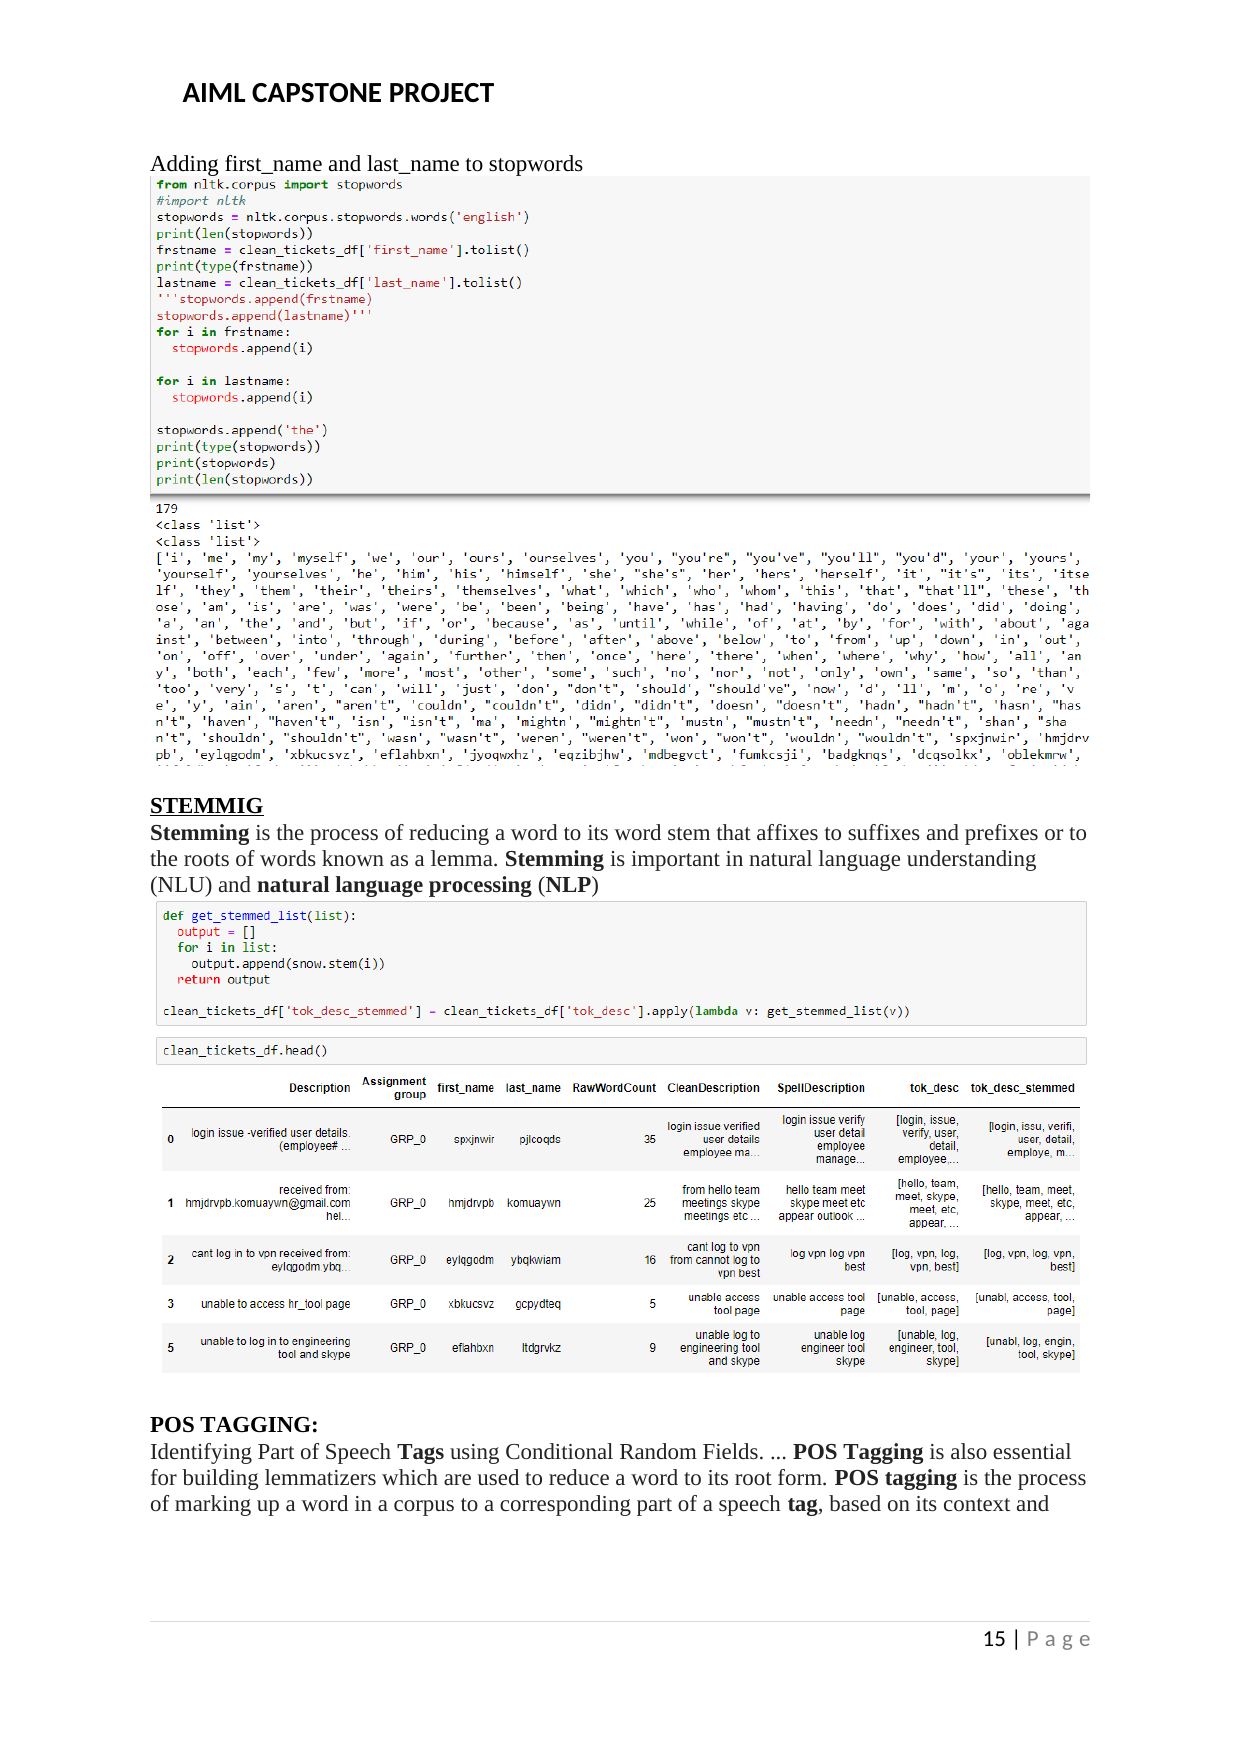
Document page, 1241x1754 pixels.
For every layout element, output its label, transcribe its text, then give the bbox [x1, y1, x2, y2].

picture [150, 897, 1091, 1385]
text Stemming is the process of reducing a word to its word stem that affixes to suffixes and prefixes or to the roots of words known as a lemma. Stemming is important in natural language understanding (NLU) and natural language processing (NLP) [150, 818, 1090, 897]
text Adding first_name and last_name to stopwords [150, 150, 1090, 176]
text STEMMIG [150, 792, 1090, 818]
text POS TAGGING: [150, 1411, 1090, 1438]
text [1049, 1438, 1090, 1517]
picture [150, 176, 1091, 766]
